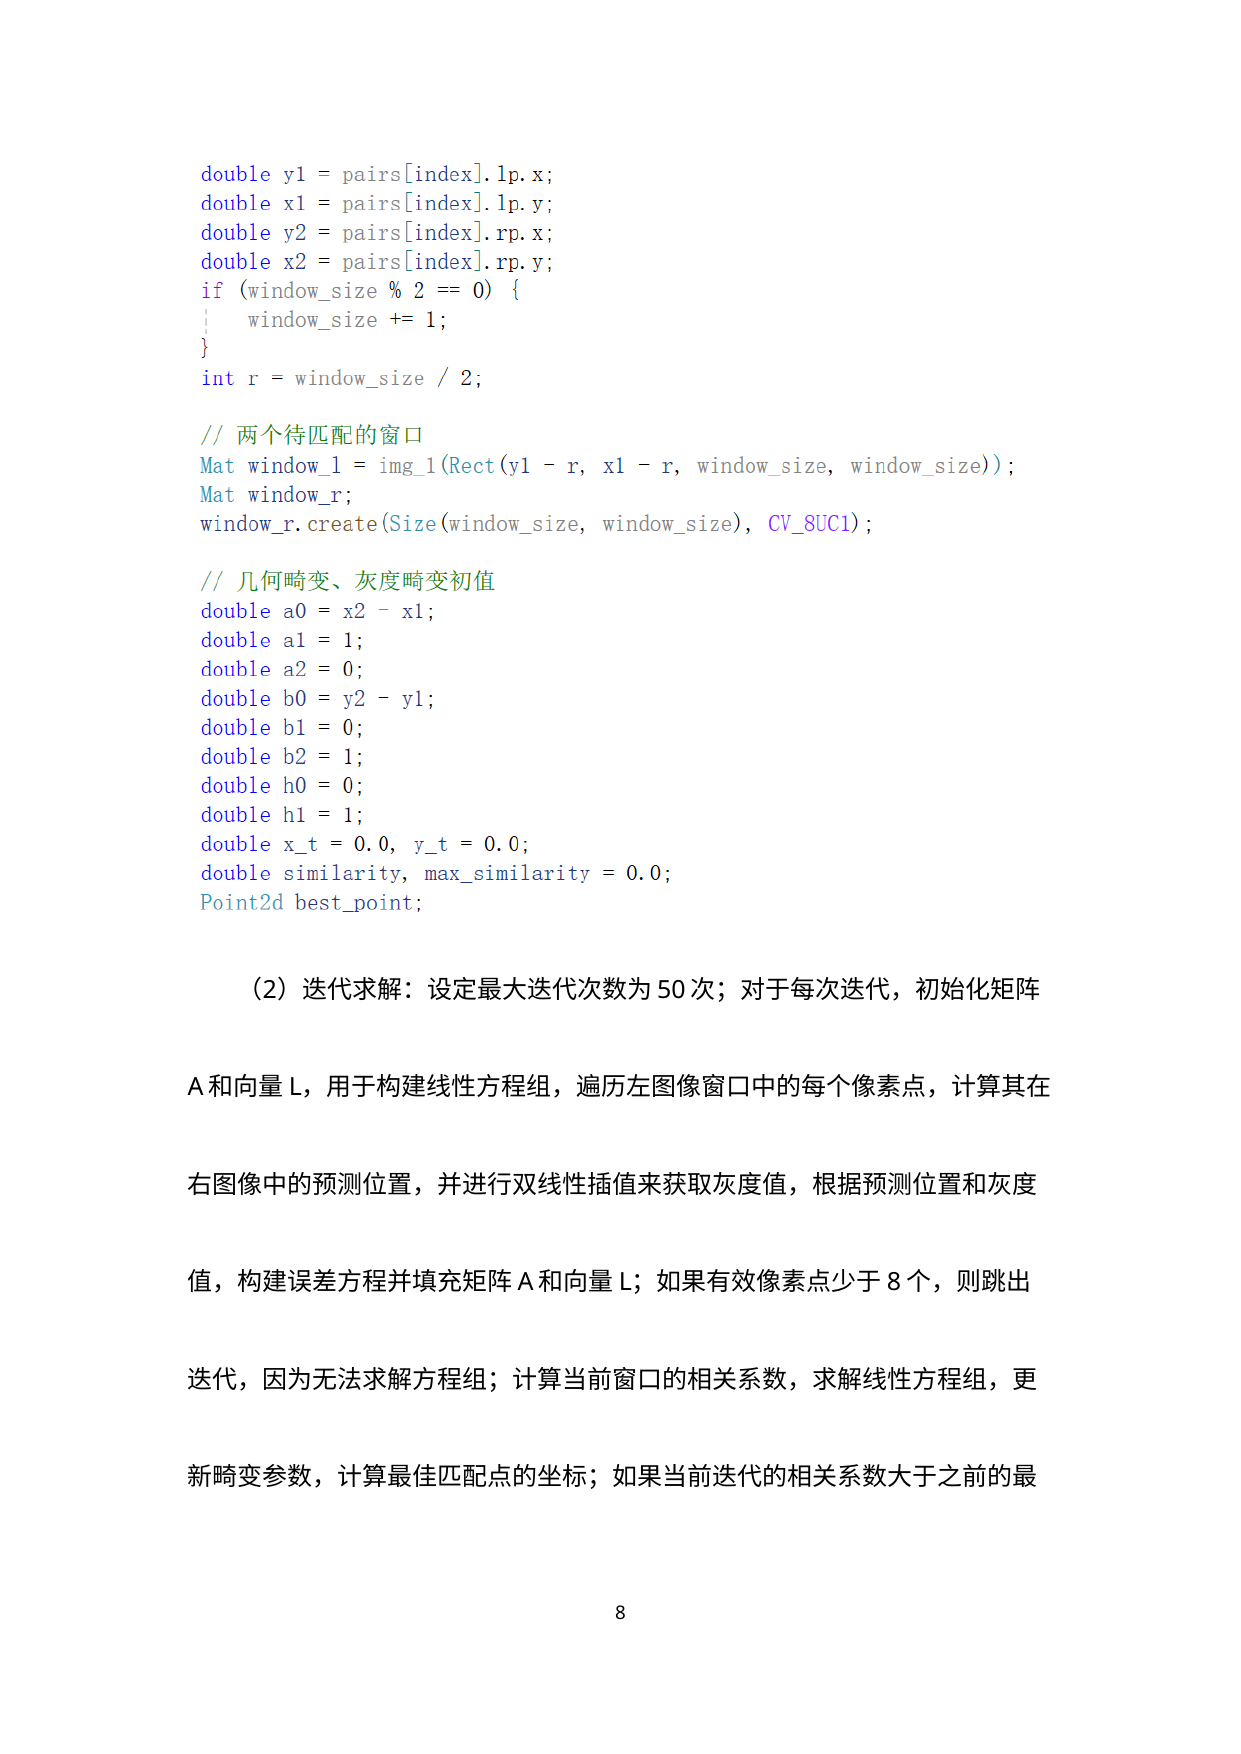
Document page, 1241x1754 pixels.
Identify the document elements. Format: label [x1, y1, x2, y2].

picture [187, 159, 1017, 915]
text [187, 955, 1053, 1507]
